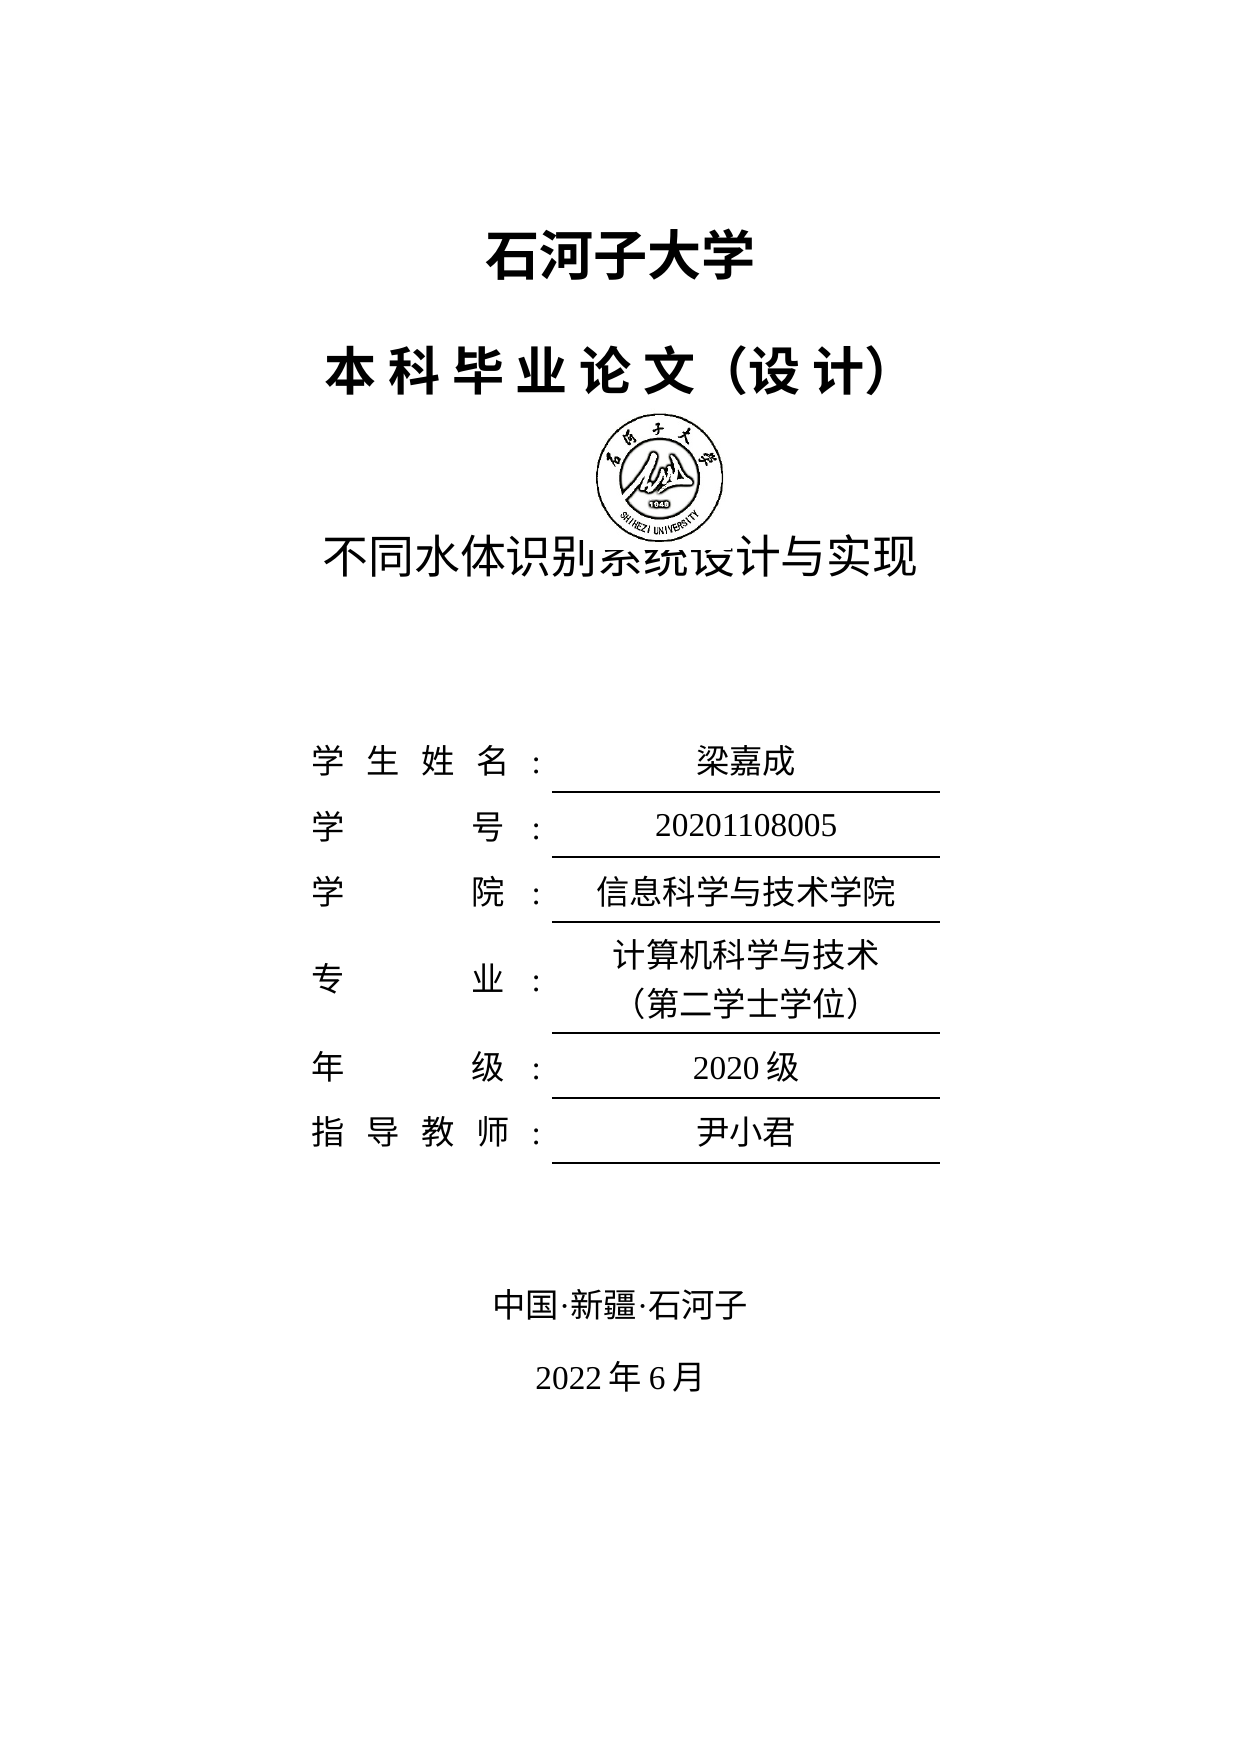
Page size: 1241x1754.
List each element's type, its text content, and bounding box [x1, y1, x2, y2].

picture [589, 408, 731, 550]
table_cell 计算机科学与技术 （第二学士学位） [552, 923, 940, 1032]
table_cell 指导教师: [300, 1097, 552, 1162]
text 中国·新疆·石河子 [187, 1279, 1053, 1327]
table_cell 学 号: [300, 791, 552, 856]
table_cell 20201108005 [552, 793, 940, 856]
table_header 梁嘉成 [552, 726, 940, 791]
table_cell 2020级 [552, 1034, 940, 1097]
table_cell 信息科学与技术学院 [552, 858, 940, 921]
text 本 科 毕 业 论 文（设 计） [187, 330, 1053, 405]
text 2022年6月 [187, 1351, 1053, 1399]
table_cell 专 业: [300, 921, 552, 1032]
table_cell 学 院: [300, 856, 552, 921]
text 石河子大学 [187, 212, 1053, 291]
table_header 学生姓名: [300, 726, 552, 791]
table_cell 尹小君 [552, 1099, 940, 1162]
table_cell 年 级: [300, 1032, 552, 1097]
text 不同水体识别系统设计与实现 [187, 520, 1053, 586]
